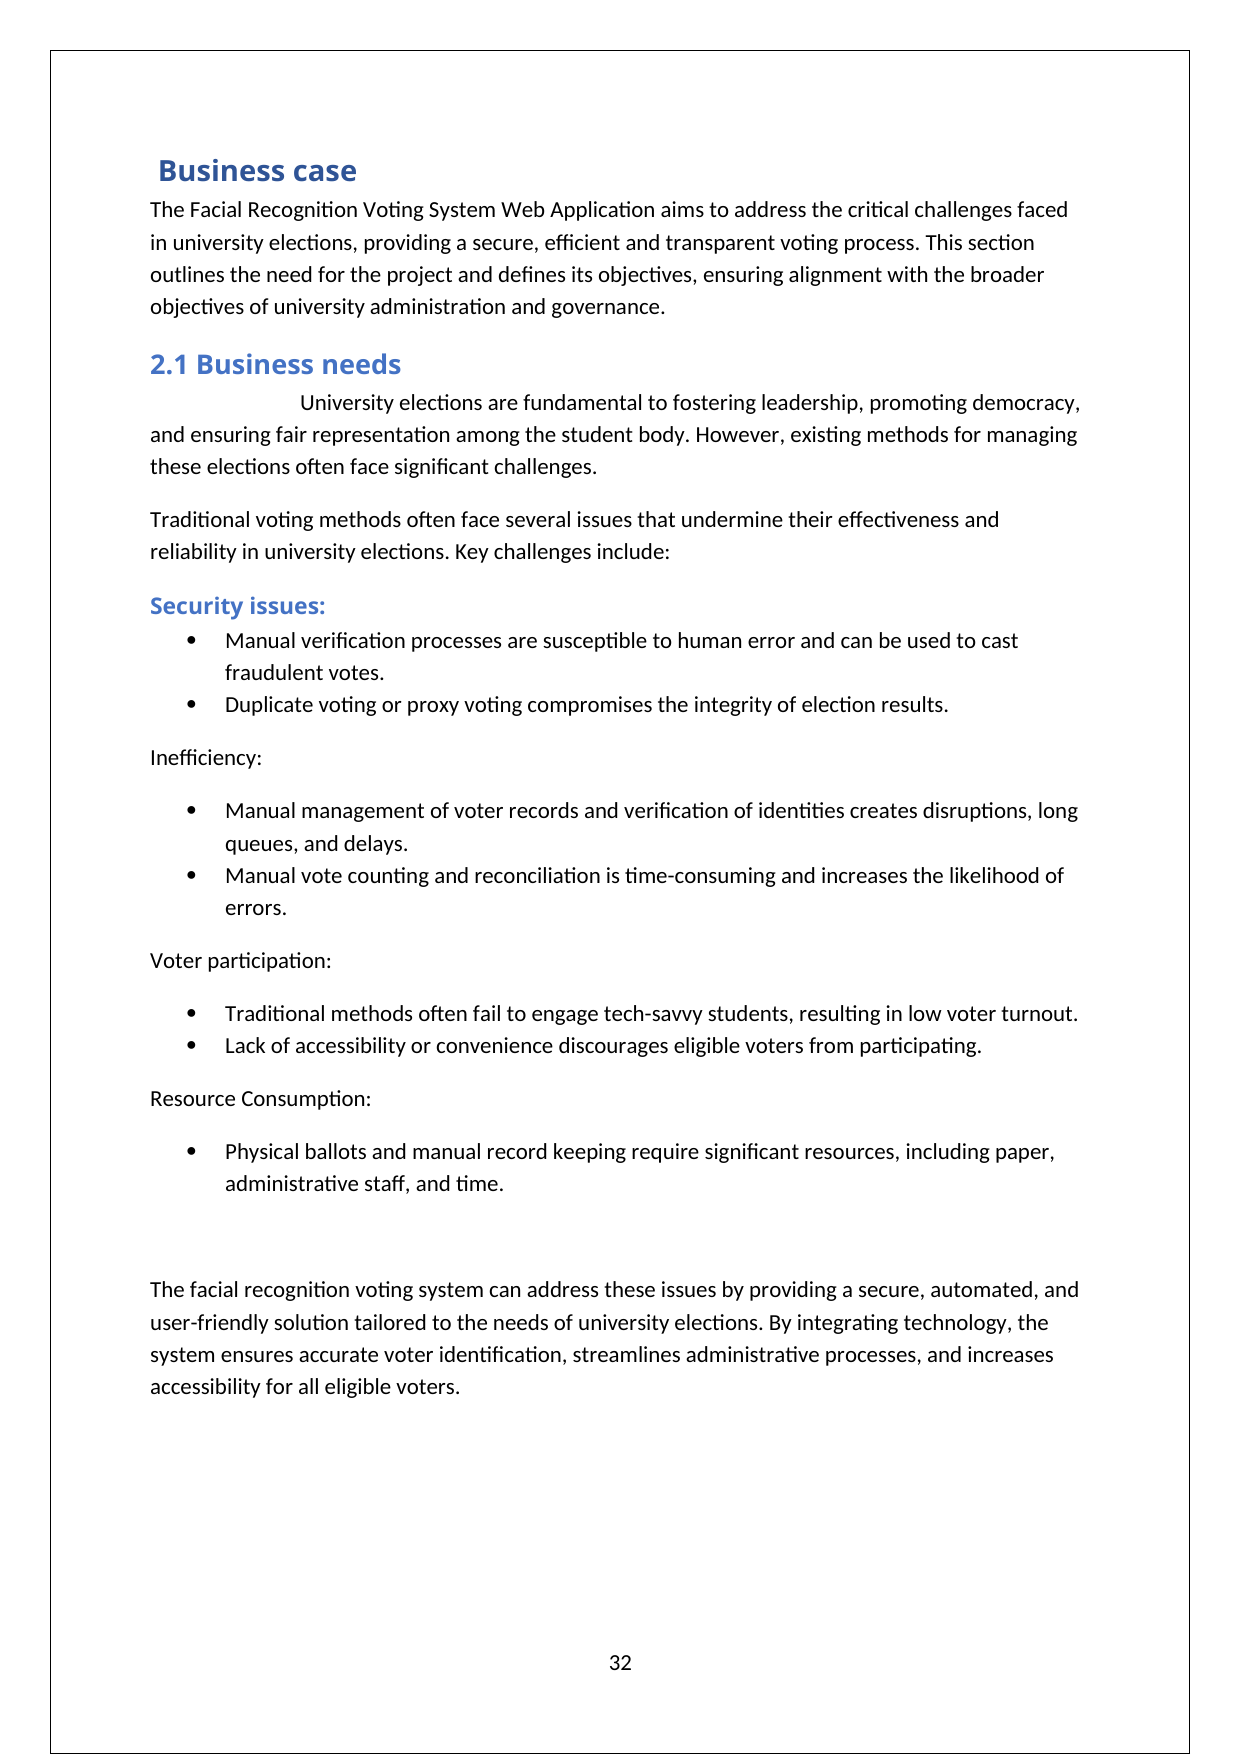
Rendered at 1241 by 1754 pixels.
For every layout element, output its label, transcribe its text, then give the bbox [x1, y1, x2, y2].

text University elections are fundamental to fostering leadership, promoting democracy, and ensuring fair representation among the student body. However, existing methods for managing these elections often face significant challenges. [150, 388, 1090, 480]
list Traditional methods often fail to engage tech-savvy students, resulting in low voter turnout. [187, 999, 1090, 1027]
text The Facial Recognition Voting System Web Application aims to address the critical challenges faced in university elections, providing a secure, efficient and transparent voting process. This section outlines the need for the project and defines its objectives, ensuring alignment with the broader objectives of university administration and governance. [150, 196, 1090, 320]
list Lack of accessibility or convenience discourages eligible voters from participating. [187, 1031, 1090, 1059]
text Voter participation: [150, 946, 1090, 974]
text Traditional voting methods often face several issues that undermine their effectiveness and reliability in university elections. Key challenges include: [150, 505, 1090, 565]
subtitle Security issues: [150, 590, 1090, 621]
text The facial recognition voting system can address these issues by providing a secure, automated, and user-friendly solution tailored to the needs of university elections. By integrating technology, the system ensures accurate voter identification, streamlines administrative processes, and increases accessibility for all eligible voters. [150, 1276, 1090, 1400]
text Resource Consumption: [150, 1084, 1090, 1112]
list Manual management of voter records and verification of identities creates disruptions, long queues, and delays. [187, 797, 1090, 857]
subtitle Business case [150, 150, 1090, 190]
subtitle 2.1 Business needs [150, 345, 1090, 382]
list Physical ballots and manual record keeping require significant resources, including paper, administrative staff, and time. [187, 1137, 1090, 1198]
list Duplicate voting or proxy voting compromises the integrity of election results. [187, 691, 1090, 718]
list Manual verification processes are susceptible to human error and can be used to cast fraudulent votes. [187, 626, 1090, 686]
list Manual vote counting and reconciliation is time-consuming and increases the likelihood of errors. [187, 861, 1090, 921]
text Inefficiency: [150, 743, 1090, 772]
